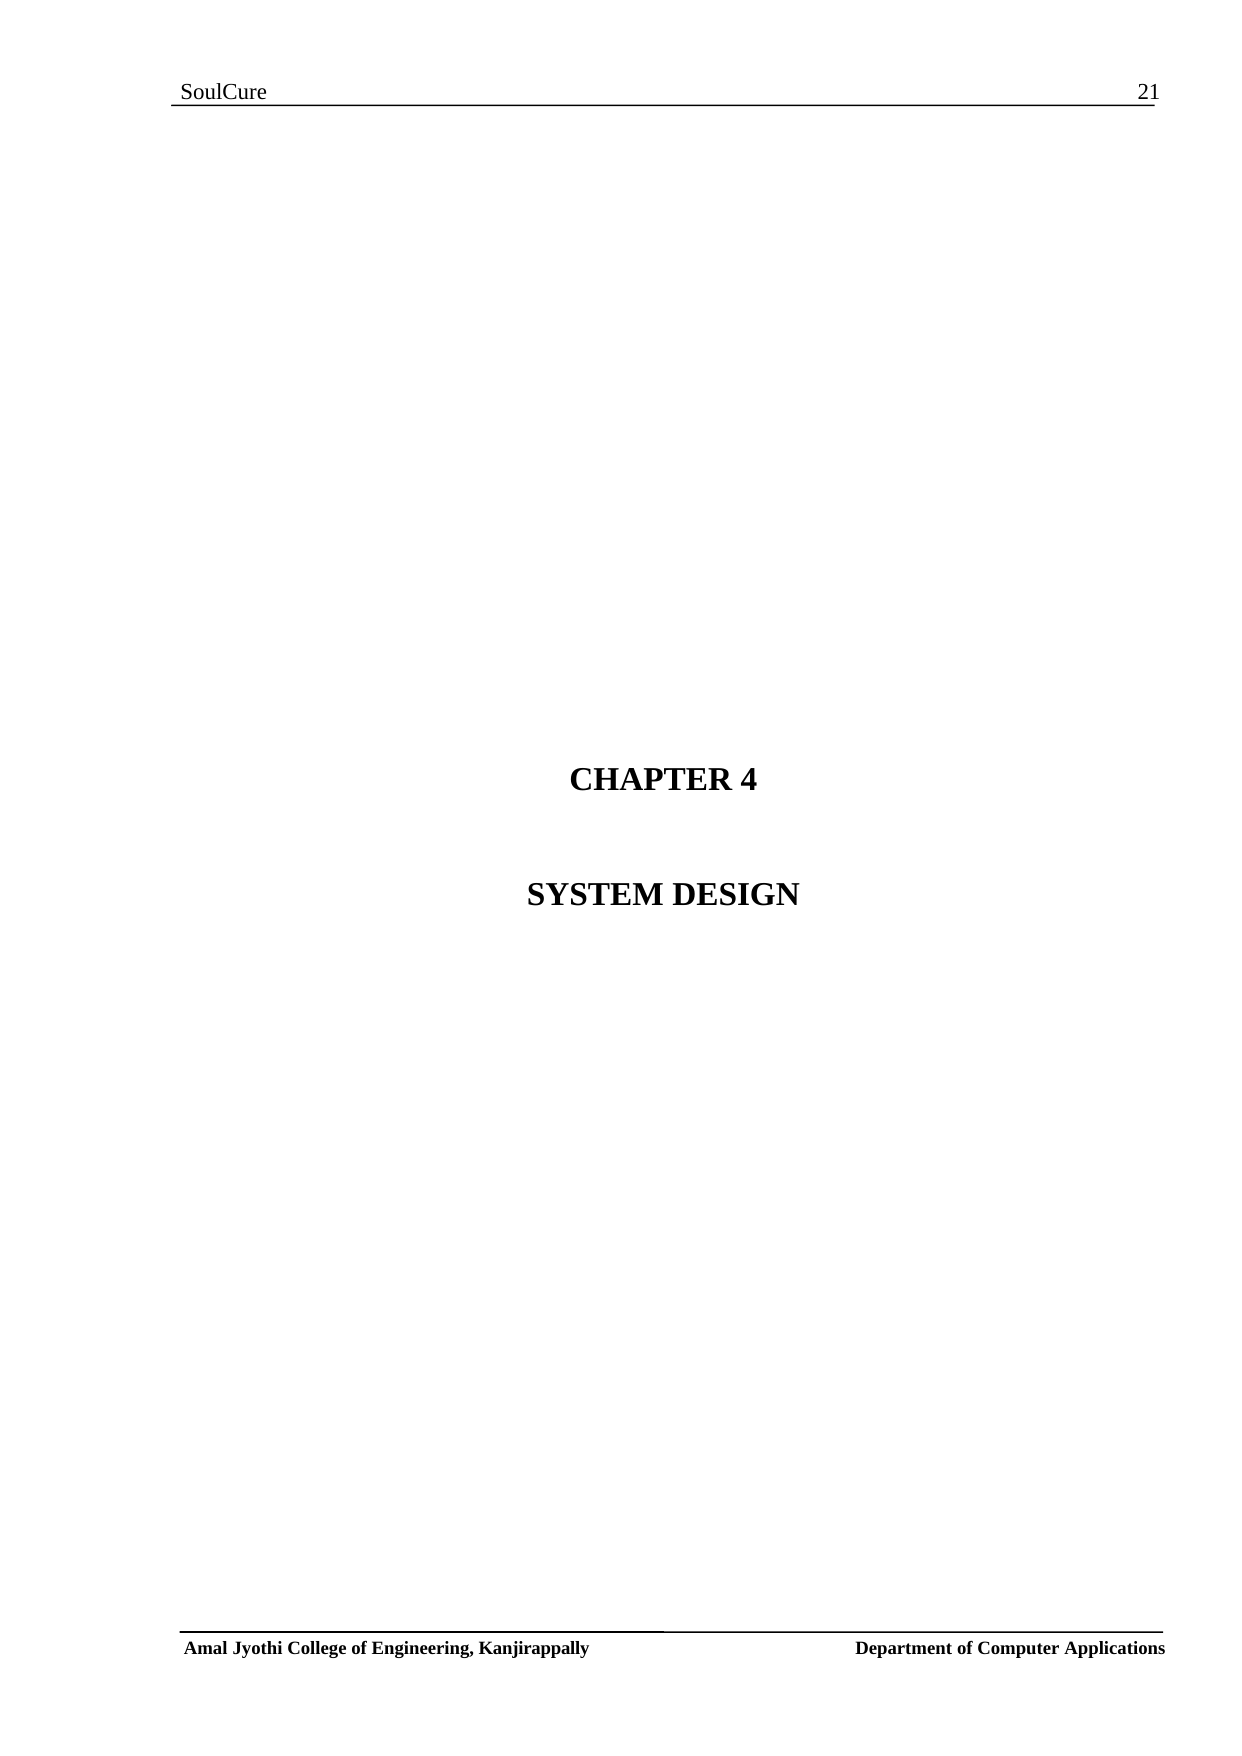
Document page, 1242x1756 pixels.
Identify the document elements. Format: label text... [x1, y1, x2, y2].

subtitle SYSTEM DESIGN [178, 874, 1146, 913]
subtitle CHAPTER 4 [178, 759, 1146, 798]
